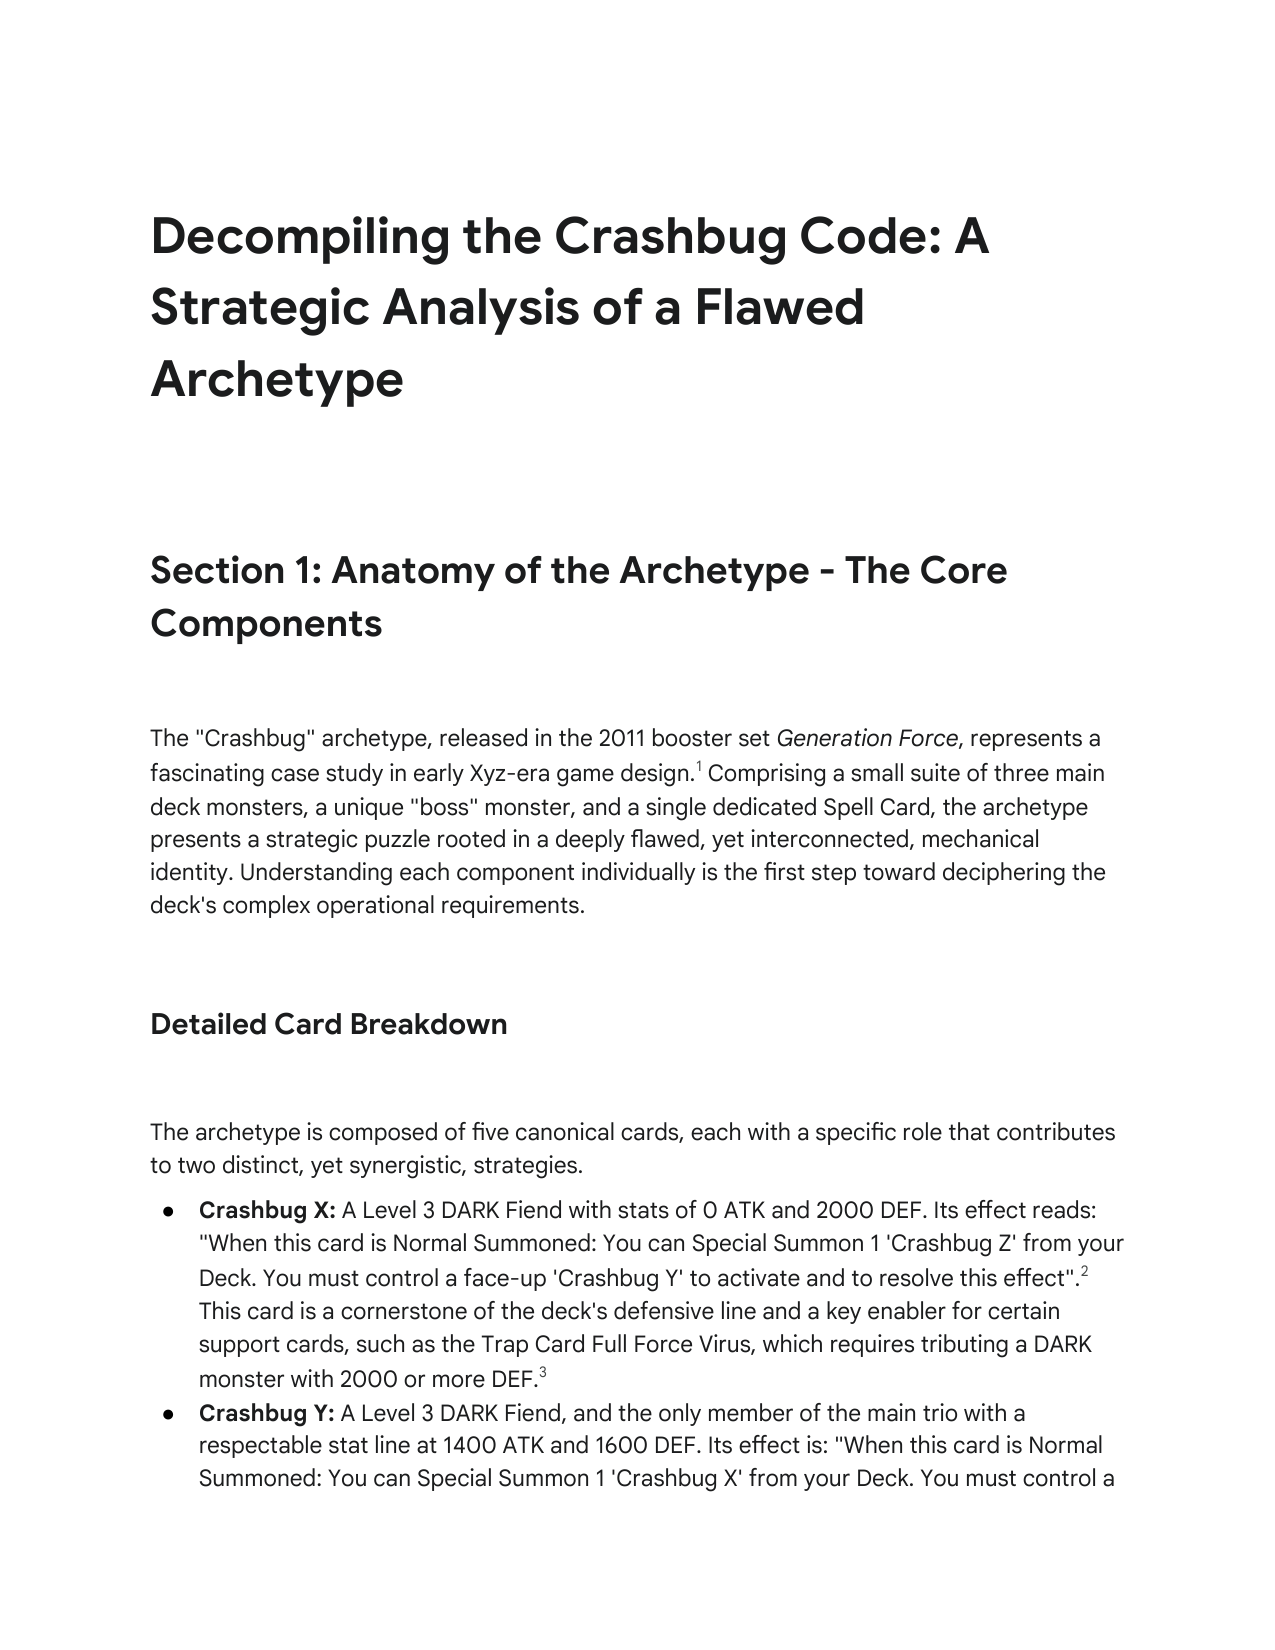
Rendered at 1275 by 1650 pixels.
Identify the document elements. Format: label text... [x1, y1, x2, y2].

subtitle Decompiling the Crashbug Code: A Strategic Analysis of a Flawed Archetype [150, 205, 1125, 410]
list Crashbug X: A Level 3 DARK Fiend with stats of 0 ATK and 2000 DEF. Its effect reads: "When this card is Normal Summoned: You can Special Summon 1 'Crashbug Z' from your Deck. You must control a face-up 'Crashbug Y' to activate and to resolve this effect".2 This card is a cornerstone of the deck's defensive line and a key enabler for certain support cards, such as the Trap Card Full Force Virus, which requires tributing a DARK monster with 2000 or more DEF.3 [161, 1196, 1125, 1394]
text The archetype is composed of five canonical cards, each with a specific role that contributes to two distinct, yet synergistic, strategies. [150, 1118, 1125, 1179]
subtitle Detailed Card Breakdown [150, 1006, 1125, 1043]
text The "Crashbug" archetype, released in the 2011 booster set Generation Force, represents a fascinating case study in early Xyz-era game design.1 Comprising a small suite of three main deck monsters, a unique "boss" monster, and a single dedicated Spell Card, the archetype presents a strategic puzzle rooted in a deeply flawed, yet interconnected, mechanical identity. Understanding each component individually is the first step toward deciphering the deck's complex operational requirements. [150, 724, 1125, 919]
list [161, 1399, 1125, 1493]
subtitle Section 1: Anatomy of the Archetype - The Core Components [150, 547, 1125, 647]
